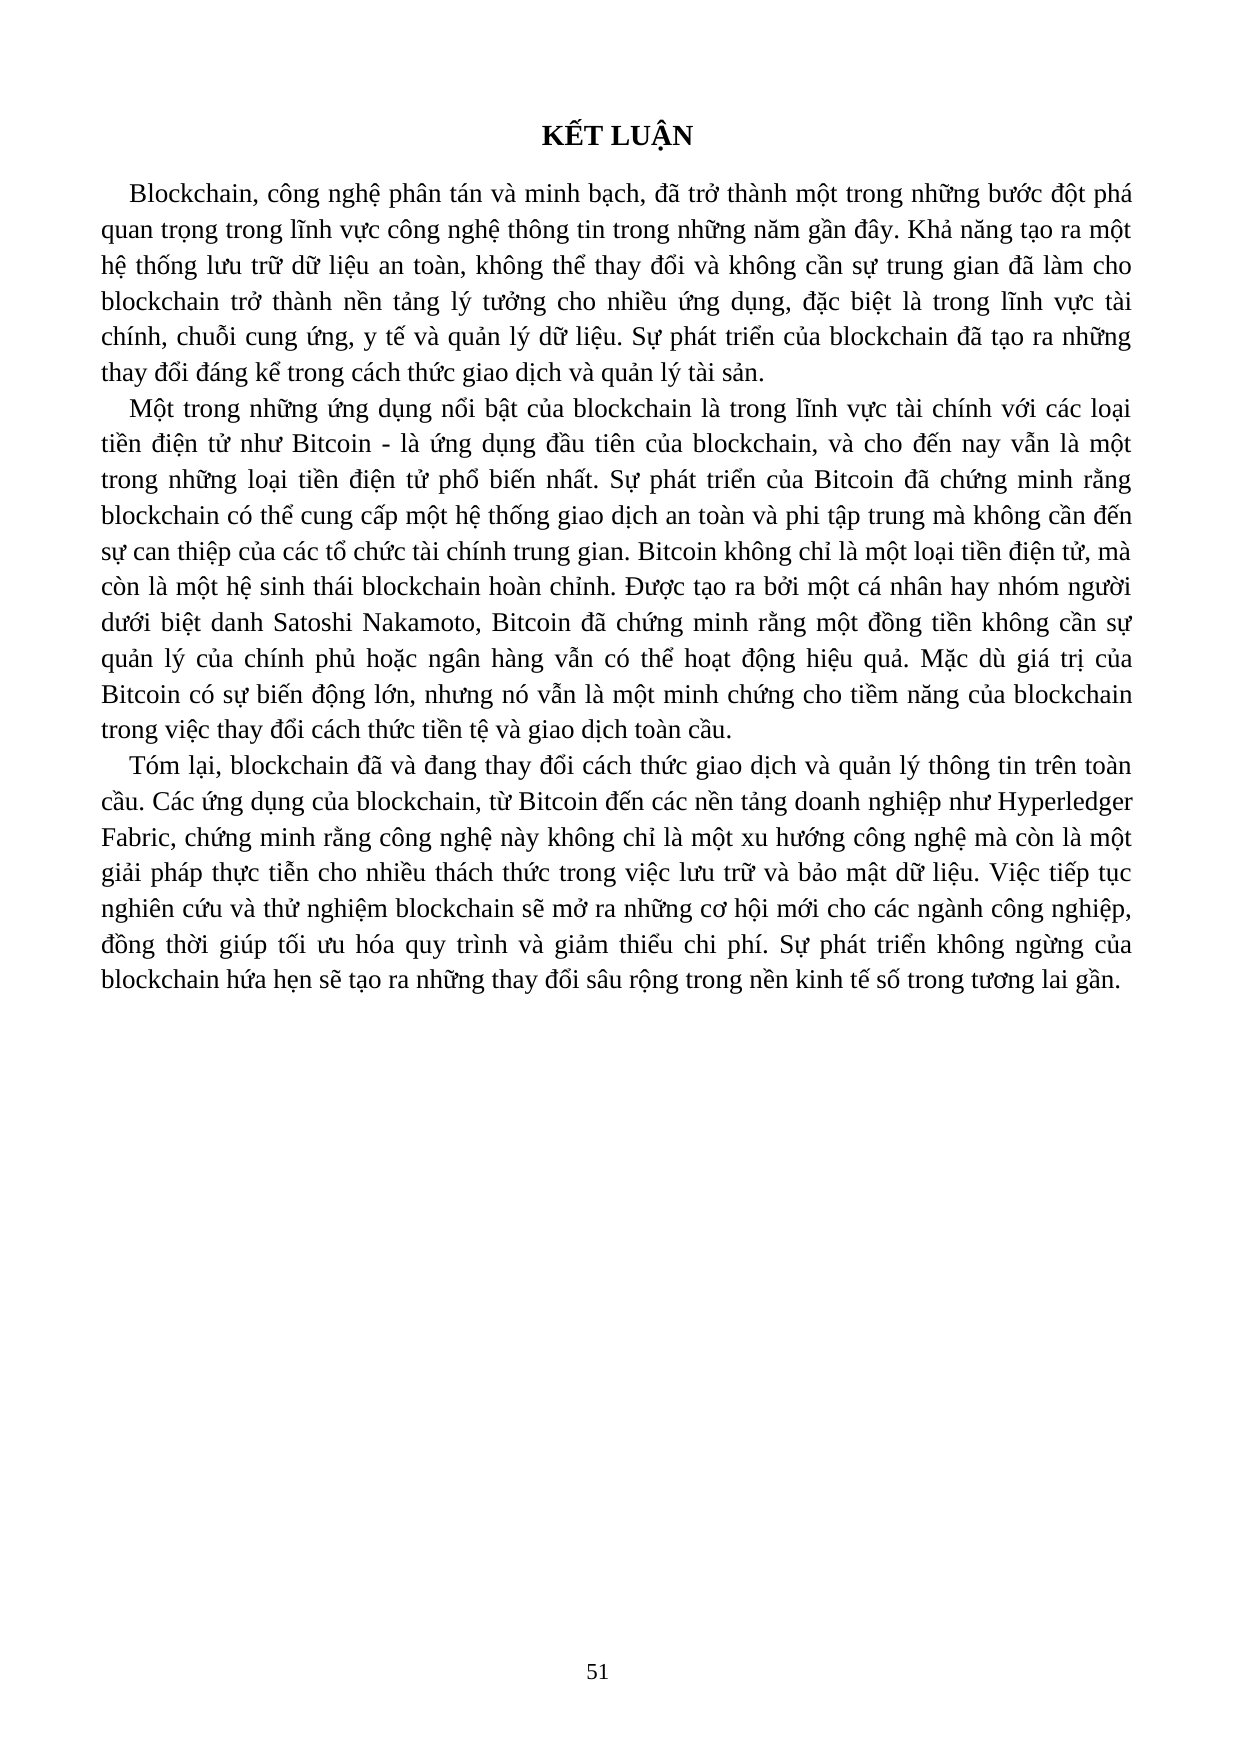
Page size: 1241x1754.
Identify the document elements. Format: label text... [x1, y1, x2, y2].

text Blockchain, công nghệ phân tán và minh bạch, đã trở thành một trong những bước đột phá quan trọng trong lĩnh vực công nghệ thông tin trong những năm gần đây. Khả năng tạo ra một hệ thống lưu trữ dữ liệu an toàn, không thể thay đổi và không cần sự trung gian đã làm cho blockchain trở thành nền tảng lý tưởng cho nhiều ứng dụng, đặc biệt là trong lĩnh vực tài chính, chuỗi cung ứng, y tế và quản lý dữ liệu. Sự phát triển của blockchain đã tạo ra những thay đổi đáng kể trong cách thức giao dịch và quản lý tài sản. [101, 177, 1134, 387]
text Một trong những ứng dụng nổi bật của blockchain là trong lĩnh vực tài chính với các loại tiền điện tử như Bitcoin - là ứng dụng đầu tiên của blockchain, và cho đến nay vẫn là một trong những loại tiền điện tử phổ biến nhất. Sự phát triển của Bitcoin đã chứng minh rằng blockchain có thể cung cấp một hệ thống giao dịch an toàn và phi tập trung mà không cần đến sự can thiệp của các tổ chức tài chính trung gian. Bitcoin không chỉ là một loại tiền điện tử, mà còn là một hệ sinh thái blockchain hoàn chỉnh. Được tạo ra bởi một cá nhân hay nhóm người dưới biệt danh Satoshi Nakamoto, Bitcoin đã chứng minh rằng một đồng tiền không cần sự quản lý của chính phủ hoặc ngân hàng vẫn có thể hoạt động hiệu quả. Mặc dù giá trị của Bitcoin có sự biến động lớn, nhưng nó vẫn là một minh chứng cho tiềm năng của blockchain trong việc thay đổi cách thức tiền tệ và giao dịch toàn cầu. [101, 392, 1134, 744]
text KẾT LUẬN [101, 118, 1134, 152]
text Tóm lại, blockchain đã và đang thay đổi cách thức giao dịch và quản lý thông tin trên toàn cầu. Các ứng dụng của blockchain, từ Bitcoin đến các nền tảng doanh nghiệp như Hyperledger Fabric, chứng minh rằng công nghệ này không chỉ là một xu hướng công nghệ mà còn là một giải pháp thực tiễn cho nhiều thách thức trong việc lưu trữ và bảo mật dữ liệu. Việc tiếp tục nghiên cứu và thử nghiệm blockchain sẽ mở ra những cơ hội mới cho các ngành công nghiệp, đồng thời giúp tối ưu hóa quy trình và giảm thiểu chi phí. Sự phát triển không ngừng của blockchain hứa hẹn sẽ tạo ra những thay đổi sâu rộng trong nền kinh tế số trong tương lai gần. [101, 749, 1134, 995]
